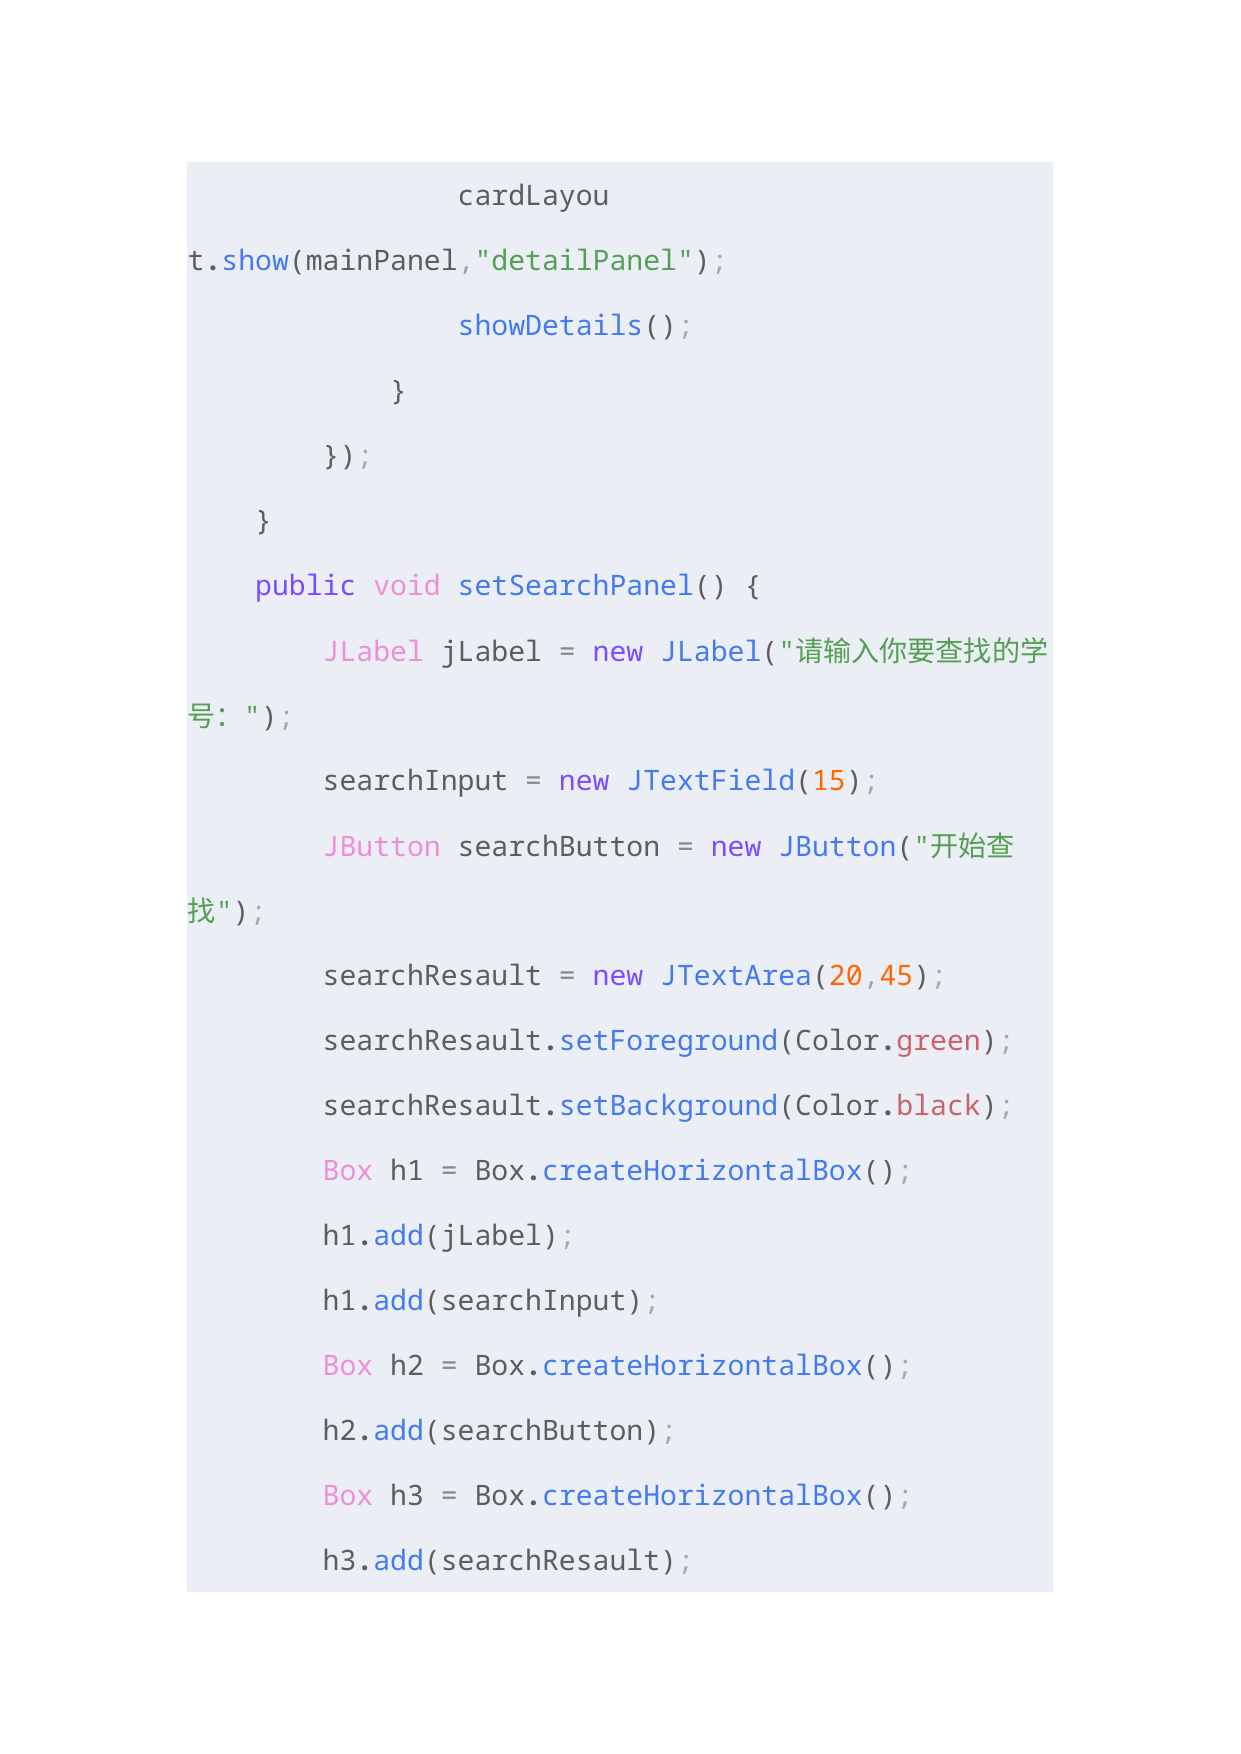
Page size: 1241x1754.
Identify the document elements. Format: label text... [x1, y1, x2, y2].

text searchResault = new JTextArea(20,45); [187, 942, 1053, 1007]
text searchInput = new JTextField(15); [187, 747, 1053, 812]
text }); [187, 422, 1053, 487]
text } [187, 357, 1053, 422]
text public void setSearchPanel() { [187, 552, 1053, 617]
text Box h2 = Box.createHorizontalBox(); [187, 1332, 1053, 1397]
text JButton searchButton = new JButton("开始查找"); [187, 812, 1053, 942]
text cardLayout.show(mainPanel,"detailPanel"); [187, 162, 1053, 292]
text Box h1 = Box.createHorizontalBox(); [187, 1137, 1053, 1202]
text showDetails(); [187, 292, 1053, 357]
text h2.add(searchButton); [187, 1397, 1053, 1462]
text searchResault.setBackground(Color.black); [187, 1072, 1053, 1137]
text h3.add(searchResault); [187, 1527, 1053, 1592]
text } [187, 487, 1053, 552]
text JLabel jLabel = new JLabel("请输入你要查找的学号："); [187, 617, 1053, 747]
text h1.add(searchInput); [187, 1267, 1053, 1332]
text searchResault.setForeground(Color.green); [187, 1007, 1053, 1072]
text h1.add(jLabel); [187, 1202, 1053, 1267]
text Box h3 = Box.createHorizontalBox(); [187, 1462, 1053, 1527]
